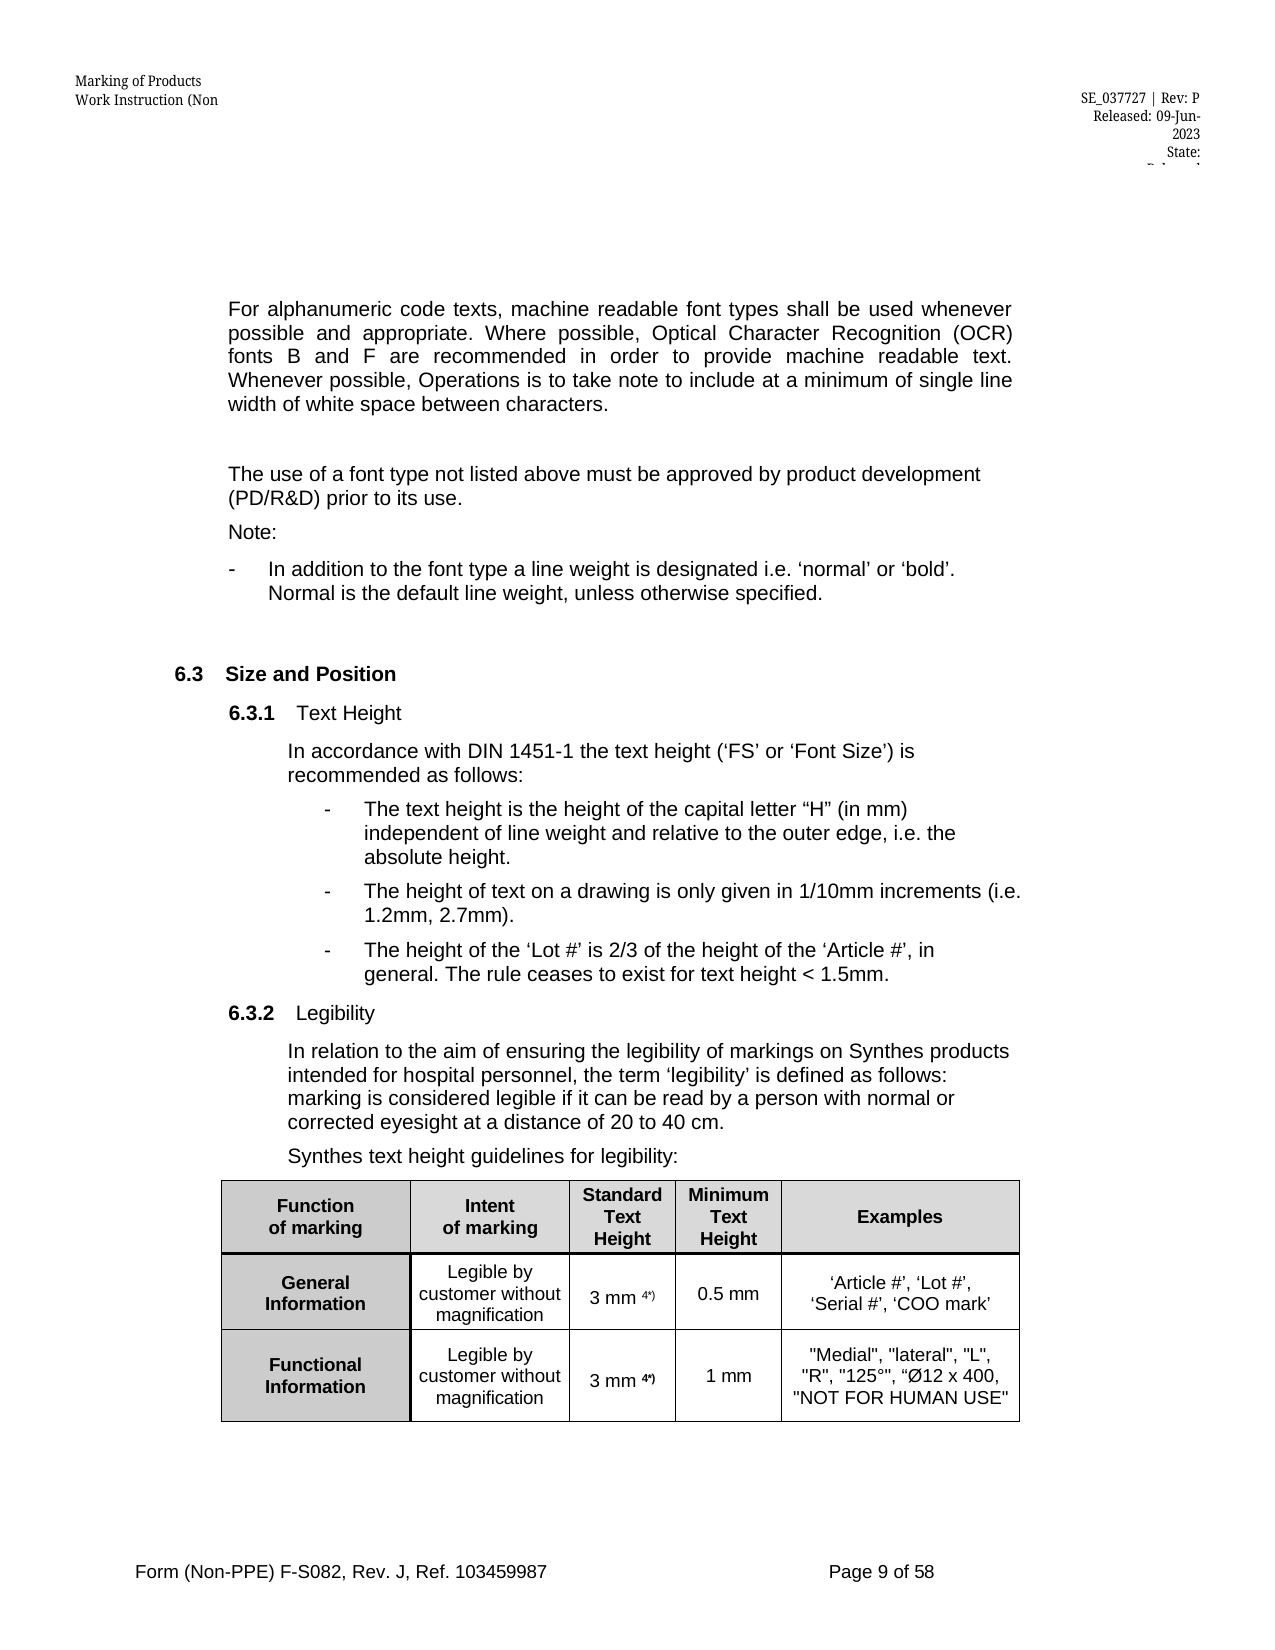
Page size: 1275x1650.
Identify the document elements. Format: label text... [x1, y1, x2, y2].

list Text Height [75, 701, 402, 725]
table_header Intent of marking [411, 1181, 569, 1252]
table_cell Functional Information [222, 1330, 409, 1421]
list The text height is the height of the capital letter “H” (in mm) independent of line weight and relative to the outer edge, i.e. the absolute height. [324, 798, 1013, 868]
table_cell Legible by customer without magnification [412, 1255, 569, 1329]
table_header Standard Text Height [570, 1181, 675, 1252]
table_cell 3 mm 4*) [570, 1255, 675, 1329]
text Synthes text height guidelines for legibility: [287, 1144, 1162, 1168]
table_cell 1 mm [676, 1330, 781, 1421]
list The height of text on a drawing is only given in 1/10mm increments (i.e. [324, 879, 1162, 903]
list Legibility [228, 1001, 1162, 1024]
table_cell Legible by customer without magnification [412, 1330, 569, 1421]
list The height of the ‘Lot #’ is 2/3 of the height of the ‘Article #’, in general. The rule ceases to exist for text height < 1.5mm. [324, 938, 1013, 986]
table_cell 0.5 mm [676, 1255, 781, 1329]
text Note: [228, 520, 1162, 544]
table_cell General Information [222, 1255, 409, 1329]
table_cell "Medial", "lateral", "L", "R", "125°", “Ø12 x 400, "NOT FOR HUMAN USE" [782, 1330, 1019, 1421]
text For alphanumeric code texts, machine readable font types shall be used whenever possible and appropriate. Where possible, Optical Character Recognition (OCR) fonts B and F are recommended in order to provide machine readable text. Whenever possible, Operations is to take note to include at a minimum of single line width of white space between characters. [228, 298, 1013, 415]
text The use of a font type not listed above must be approved by product development (PD/R&D) prior to its use. [228, 461, 1013, 509]
table_header Function of marking [222, 1181, 410, 1252]
table_cell 3 mm 4*) [570, 1330, 675, 1421]
table_cell ‘Article #’, ‘Lot #’, ‘Serial #’, ‘COO mark’ [782, 1255, 1019, 1329]
text 1.2mm, 2.7mm). [364, 903, 1162, 927]
table_header Examples [782, 1181, 1019, 1252]
text In relation to the aim of ensuring the legibility of markings on Synthes products intended for hospital personnel, the term ‘legibility’ is defined as follows: marking is considered legible if it can be read by a person with normal or corrected eyesight at a distance of 20 to 40 cm. [287, 1039, 1013, 1133]
table_header Minimum Text Height [676, 1181, 781, 1252]
text - In addition to the font type a line weight is designated i.e. ‘normal’ or ‘bold’. Normal is the default line weight, unless otherwise specified. [228, 556, 1013, 605]
text In accordance with DIN 1451-1 the text height (‘FS’ or ‘Font Size’) is recommended as follows: [287, 740, 1013, 787]
subtitle Size and Position [75, 662, 396, 686]
